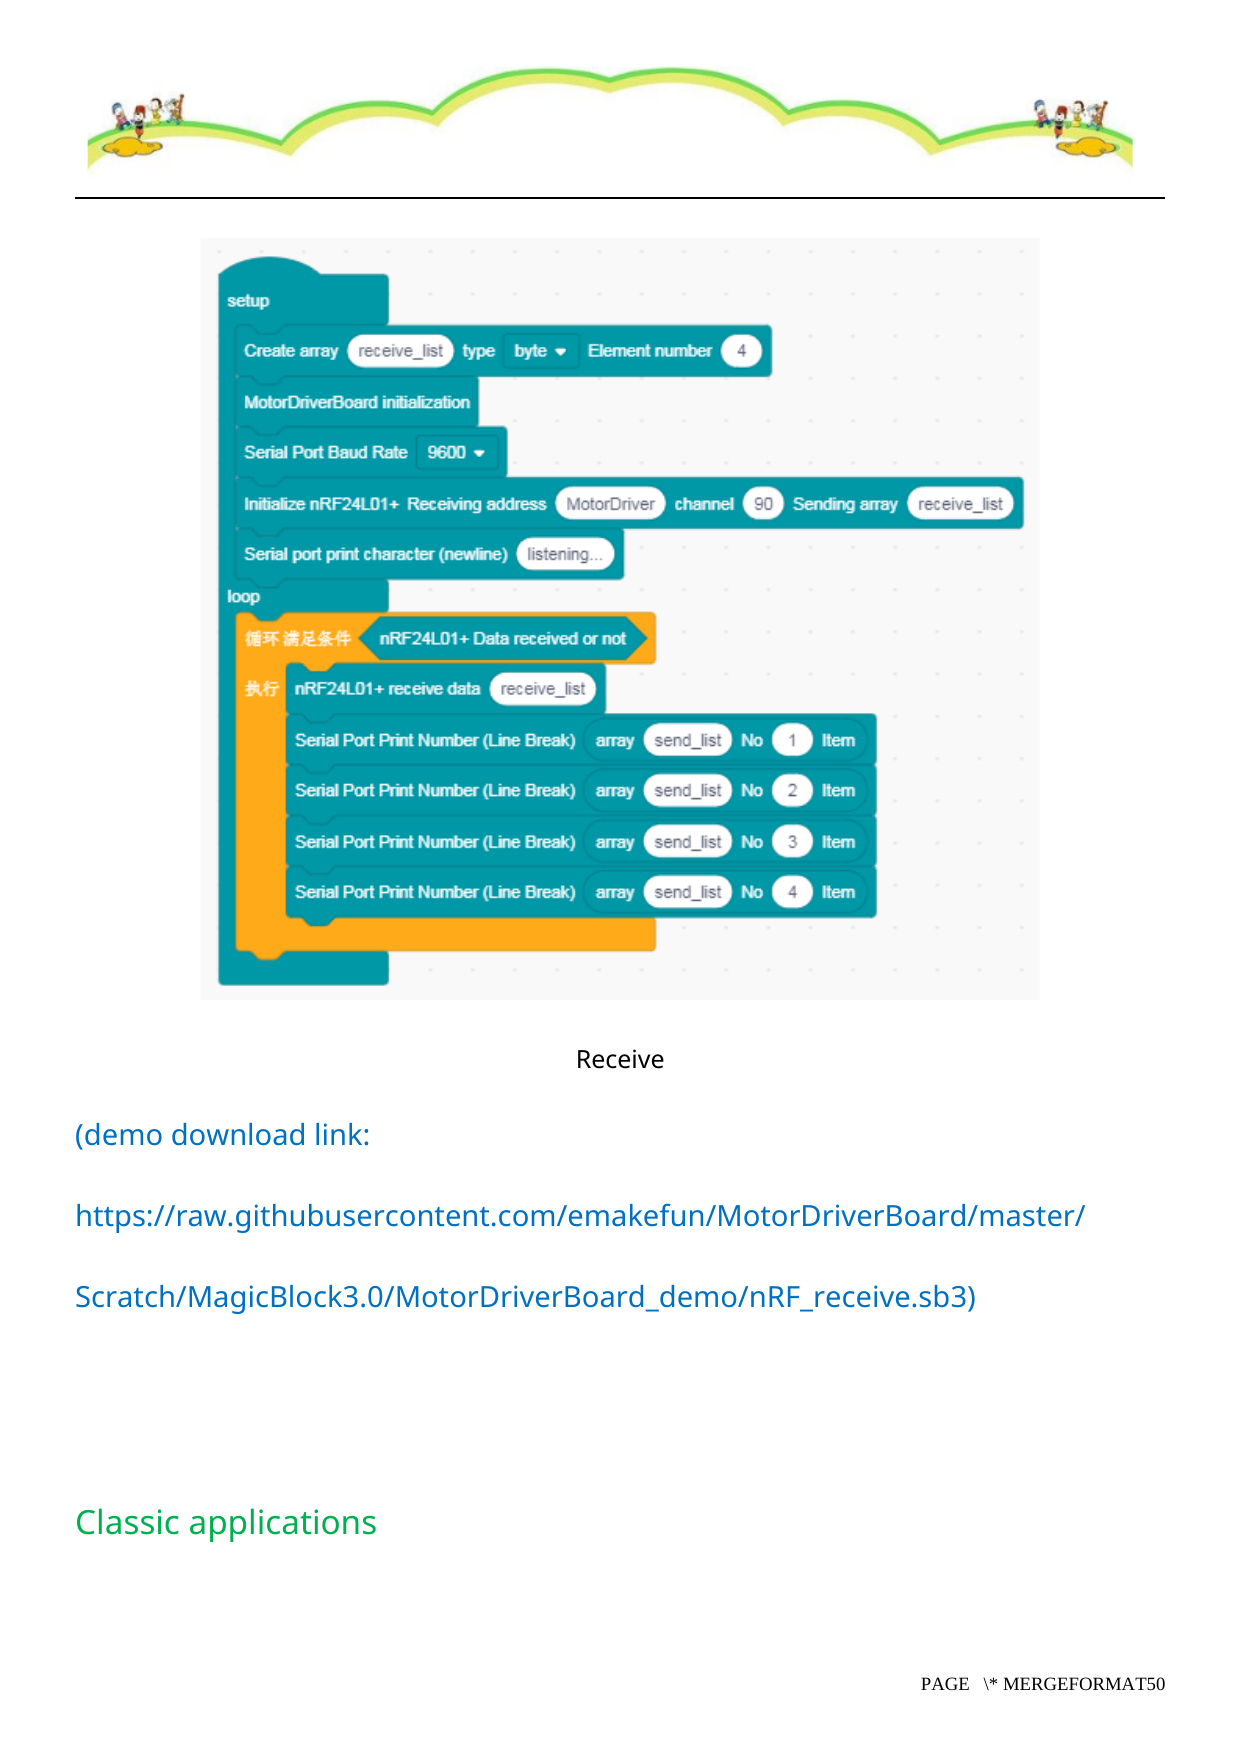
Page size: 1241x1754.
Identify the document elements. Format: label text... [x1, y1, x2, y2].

text Receive [75, 1025, 1165, 1093]
picture [87, 58, 1134, 181]
picture [200, 238, 1040, 1000]
text Classic applications [75, 1488, 1165, 1556]
text (demo download link: https://raw.githubusercontent.com/emakefun/MotorDriverBoard/master/Scratch/MagicBlock3.0/MotorDriverBoard_demo/nRF_receive.sb3) [75, 1100, 1165, 1331]
